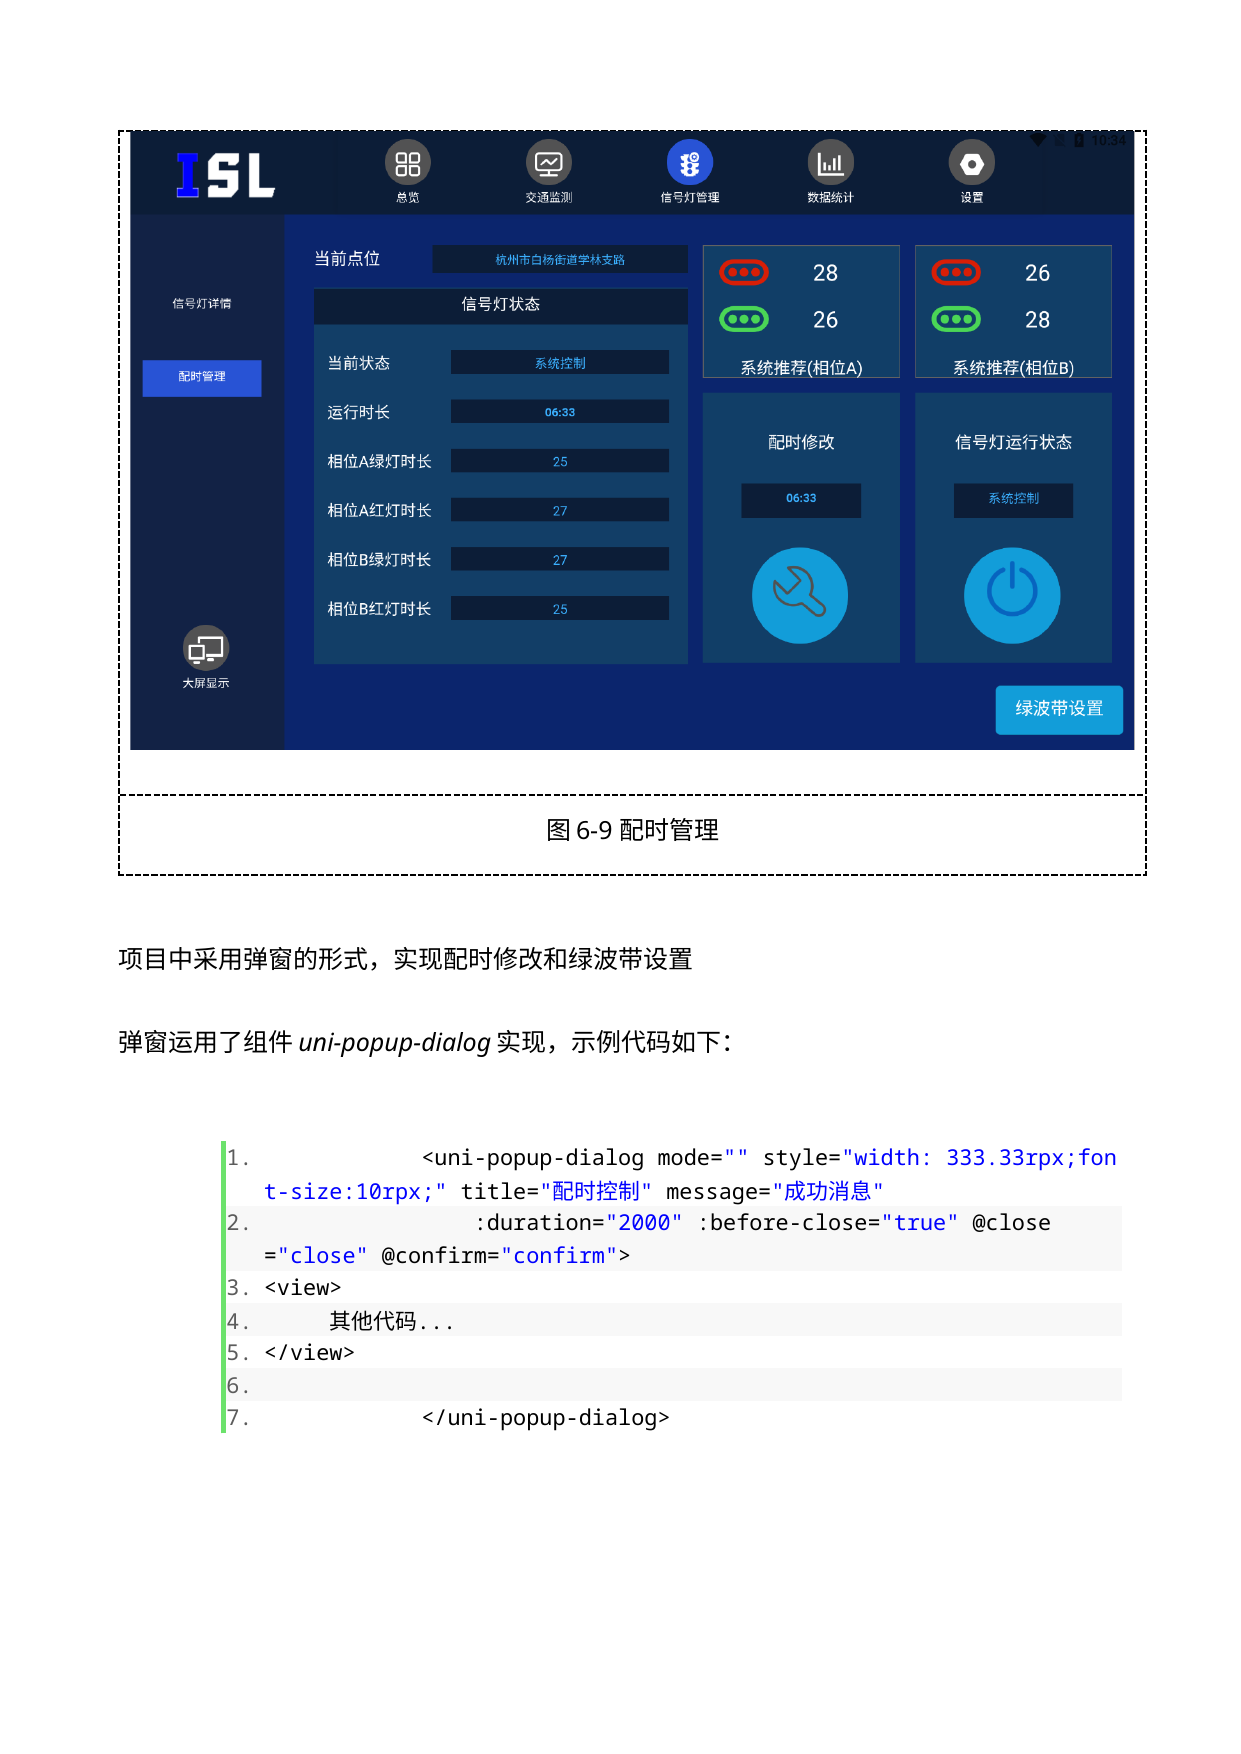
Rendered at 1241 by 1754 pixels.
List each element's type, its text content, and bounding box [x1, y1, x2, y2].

picture [130, 131, 1135, 750]
table_cell [119, 794, 1146, 874]
list </uni-popup-dialog> [226, 1401, 1122, 1433]
list <uni-popup-dialog mode="" style="width: 333.33rpx;font-size:10rpx;" title="配时控制" message="成功消息" [226, 1141, 1122, 1206]
list </view> [226, 1336, 1122, 1368]
list :duration="2000" :before-close="true" @close="close" @confirm="confirm"> [226, 1206, 1122, 1271]
list <view> [226, 1271, 1122, 1303]
text 项目中采用弹窗的形式，实现配时修改和绿波带设置 [118, 925, 1122, 990]
list 其他代码... [226, 1303, 1122, 1336]
text 弹窗运用了组件uni-popup-dialog实现，示例代码如下： [118, 1008, 1122, 1073]
table_header [119, 130, 1146, 794]
